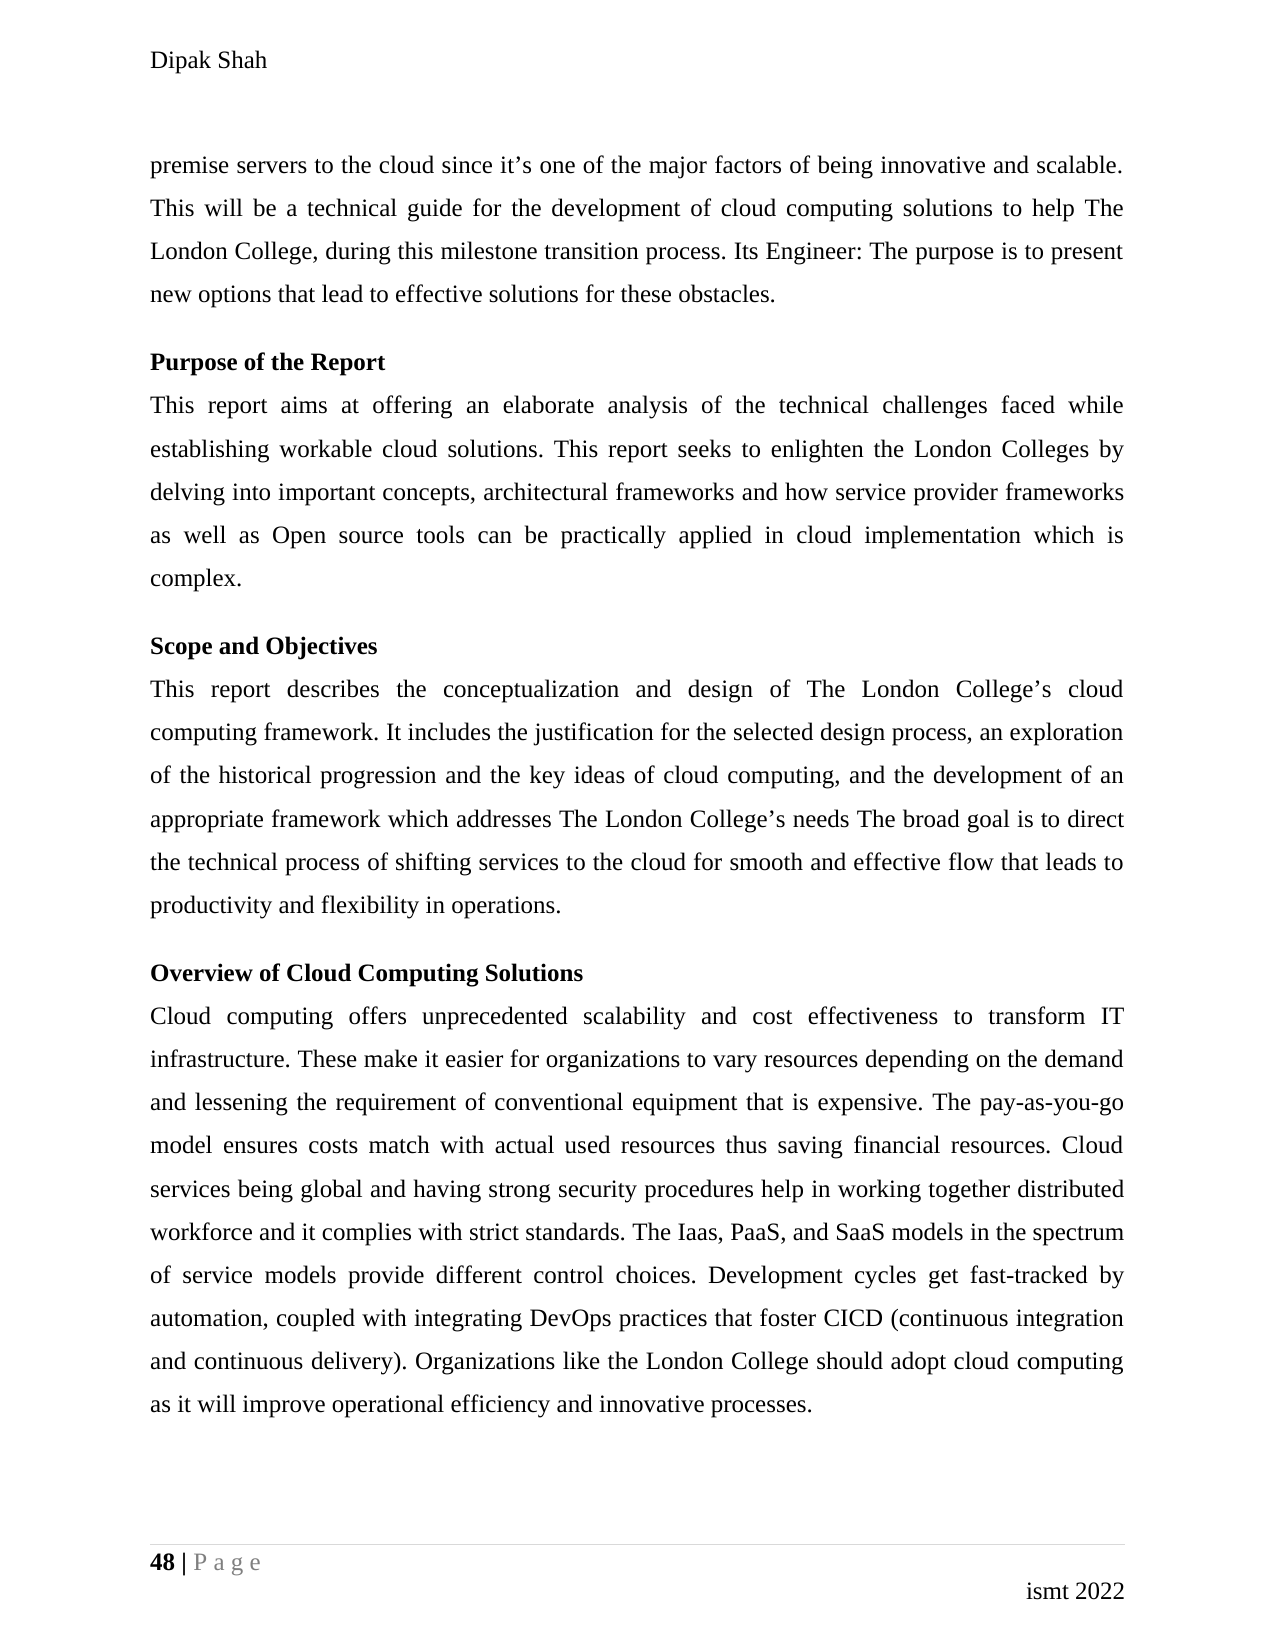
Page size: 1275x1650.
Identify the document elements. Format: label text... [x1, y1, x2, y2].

subtitle Overview of Cloud Computing Solutions [150, 958, 1125, 987]
subtitle Purpose of the Report [150, 347, 1125, 376]
subtitle Scope and Objectives [150, 631, 1125, 660]
text Cloud computing offers unprecedented scalability and cost effectiveness to transform IT infrastructure. These make it easier for organizations to vary resources depending on the demand and lessening the requirement of conventional equipment that is expensive. The pay-as-you-go model ensures costs match with actual used resources thus saving financial resources. Cloud services being global and having strong security procedures help in working together distributed workforce and it complies with strict standards. The Iaas, PaaS, and SaaS models in the spectrum of service models provide different control choices. Development cycles get fast-tracked by automation, coupled with integrating DevOps practices that foster CICD (continuous integration and continuous delivery). Organizations like the London College should adopt cloud computing as it will improve operational efficiency and innovative processes. [150, 1001, 1125, 1418]
text This report describes the conceptualization and design of The London College’s cloud computing framework. It includes the justification for the selected design process, an exploration of the historical progression and the key ideas of cloud computing, and the development of an appropriate framework which addresses The London College’s needs The broad goal is to direct the technical process of shifting services to the cloud for smooth and effective flow that leads to productivity and flexibility in operations. [150, 674, 1125, 919]
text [150, 150, 1125, 308]
text This report aims at offering an elaborate analysis of the technical challenges faced while establishing workable cloud solutions. This report seeks to enlighten the London Colleges by delving into important concepts, architectural frameworks and how service provider frameworks as well as Open source tools can be practically applied in cloud implementation which is complex. [150, 391, 1125, 592]
